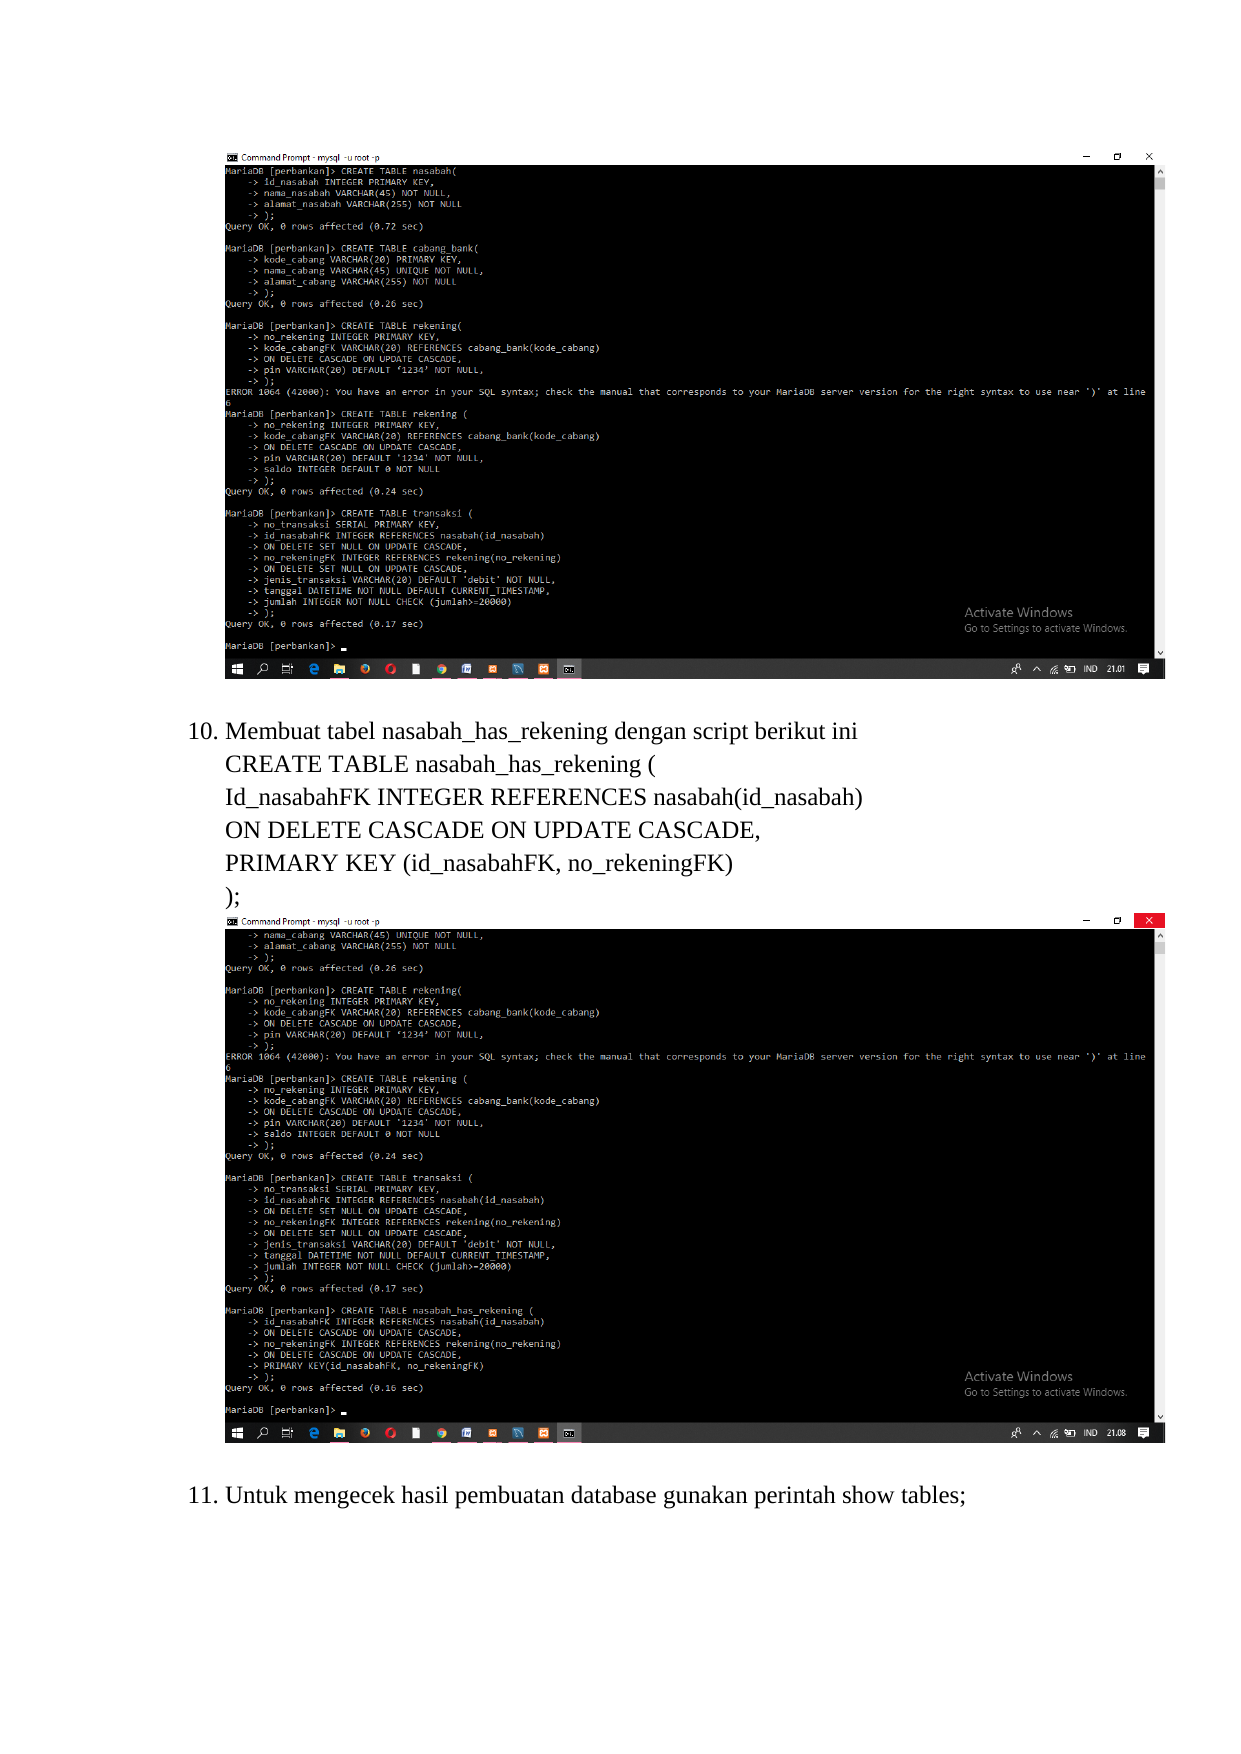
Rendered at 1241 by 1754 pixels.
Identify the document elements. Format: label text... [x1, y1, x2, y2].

list Id_nasabahFK INTEGER REFERENCES nasabah(id_nasabah) [225, 782, 1090, 811]
list Untuk mengecek hasil pembuatan database gunakan perintah show tables; [187, 1480, 1090, 1508]
list PRIMARY KEY (id_nasabahFK, no_rekeningFK) [225, 848, 1090, 877]
list ); [225, 881, 1090, 910]
picture [225, 150, 1166, 679]
list Membuat tabel nasabah_has_rekening dengan script berikut ini [187, 716, 1090, 744]
list CREATE TABLE nasabah_has_rekening ( [225, 749, 1090, 778]
list ON DELETE CASCADE ON UPDATE CASCADE, [225, 815, 1090, 844]
picture [225, 913, 1166, 1443]
